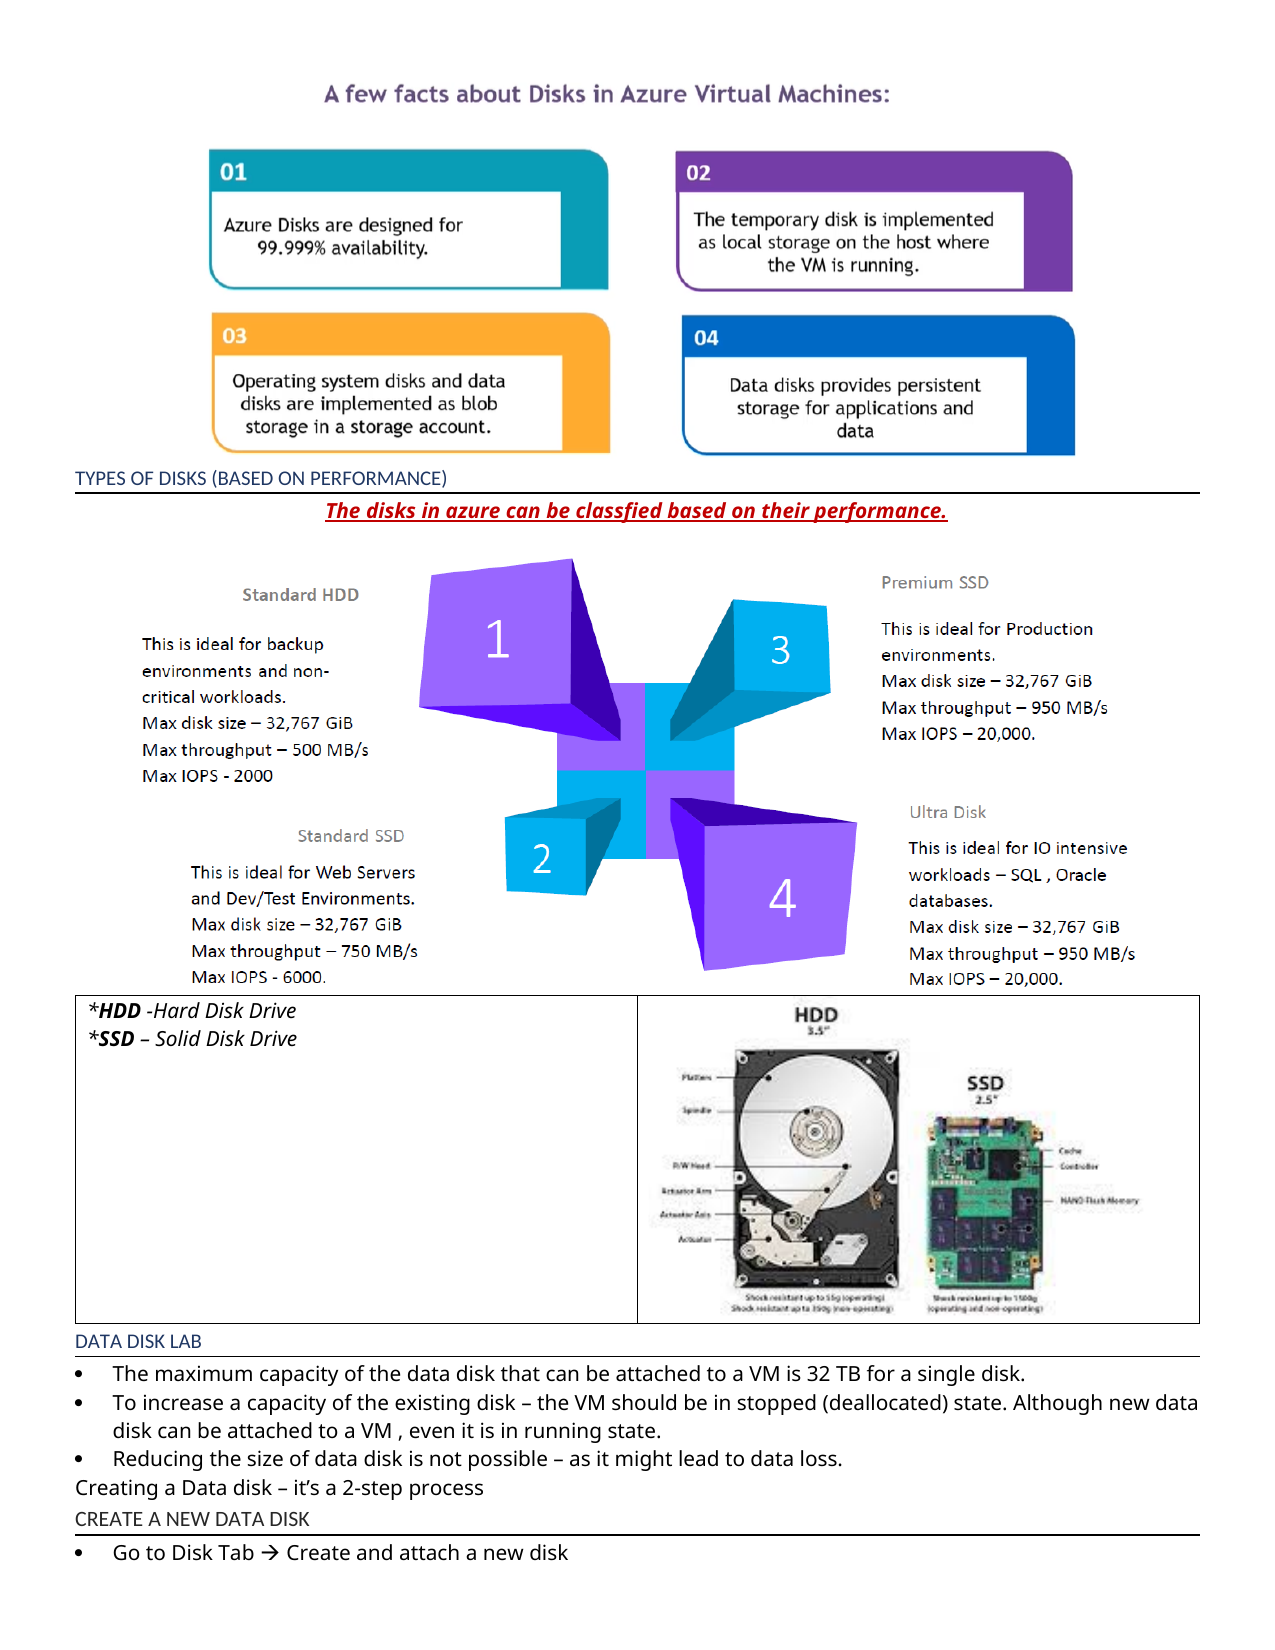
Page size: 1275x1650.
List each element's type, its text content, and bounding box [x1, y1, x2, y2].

text The disks in azure can be classfied based on their performance. [75, 496, 1200, 524]
subtitle DATA DISK LAB [75, 1328, 1200, 1356]
list Reducing the size of data disk is not possible – as it might lead to data loss. [75, 1444, 1200, 1473]
subtitle CREATE A NEW DATA DISK [75, 1506, 1200, 1534]
table_header [638, 996, 648, 1323]
picture [197, 75, 1078, 461]
subtitle TYPES OF DISKS (BASED ON PERFORMANCE) [75, 465, 1200, 492]
picture [648, 996, 1158, 1323]
table_header [1158, 996, 1199, 1323]
table_header *HDD -Hard Disk Drive *SSD – Solid Disk Drive [76, 996, 637, 1323]
picture [117, 524, 1158, 995]
text Creating a Data disk – it’s a 2-step process [75, 1473, 1200, 1501]
list To increase a capacity of the existing disk – the VM should be in stopped (deallocated) state. Although new data disk can be attached to a VM , even it is in running state. [75, 1388, 1200, 1444]
list The maximum capacity of the data disk that can be attached to a VM is 32 TB for a single disk. [75, 1359, 1200, 1388]
list Go to Disk Tab Create and attach a new disk [75, 1538, 1200, 1566]
